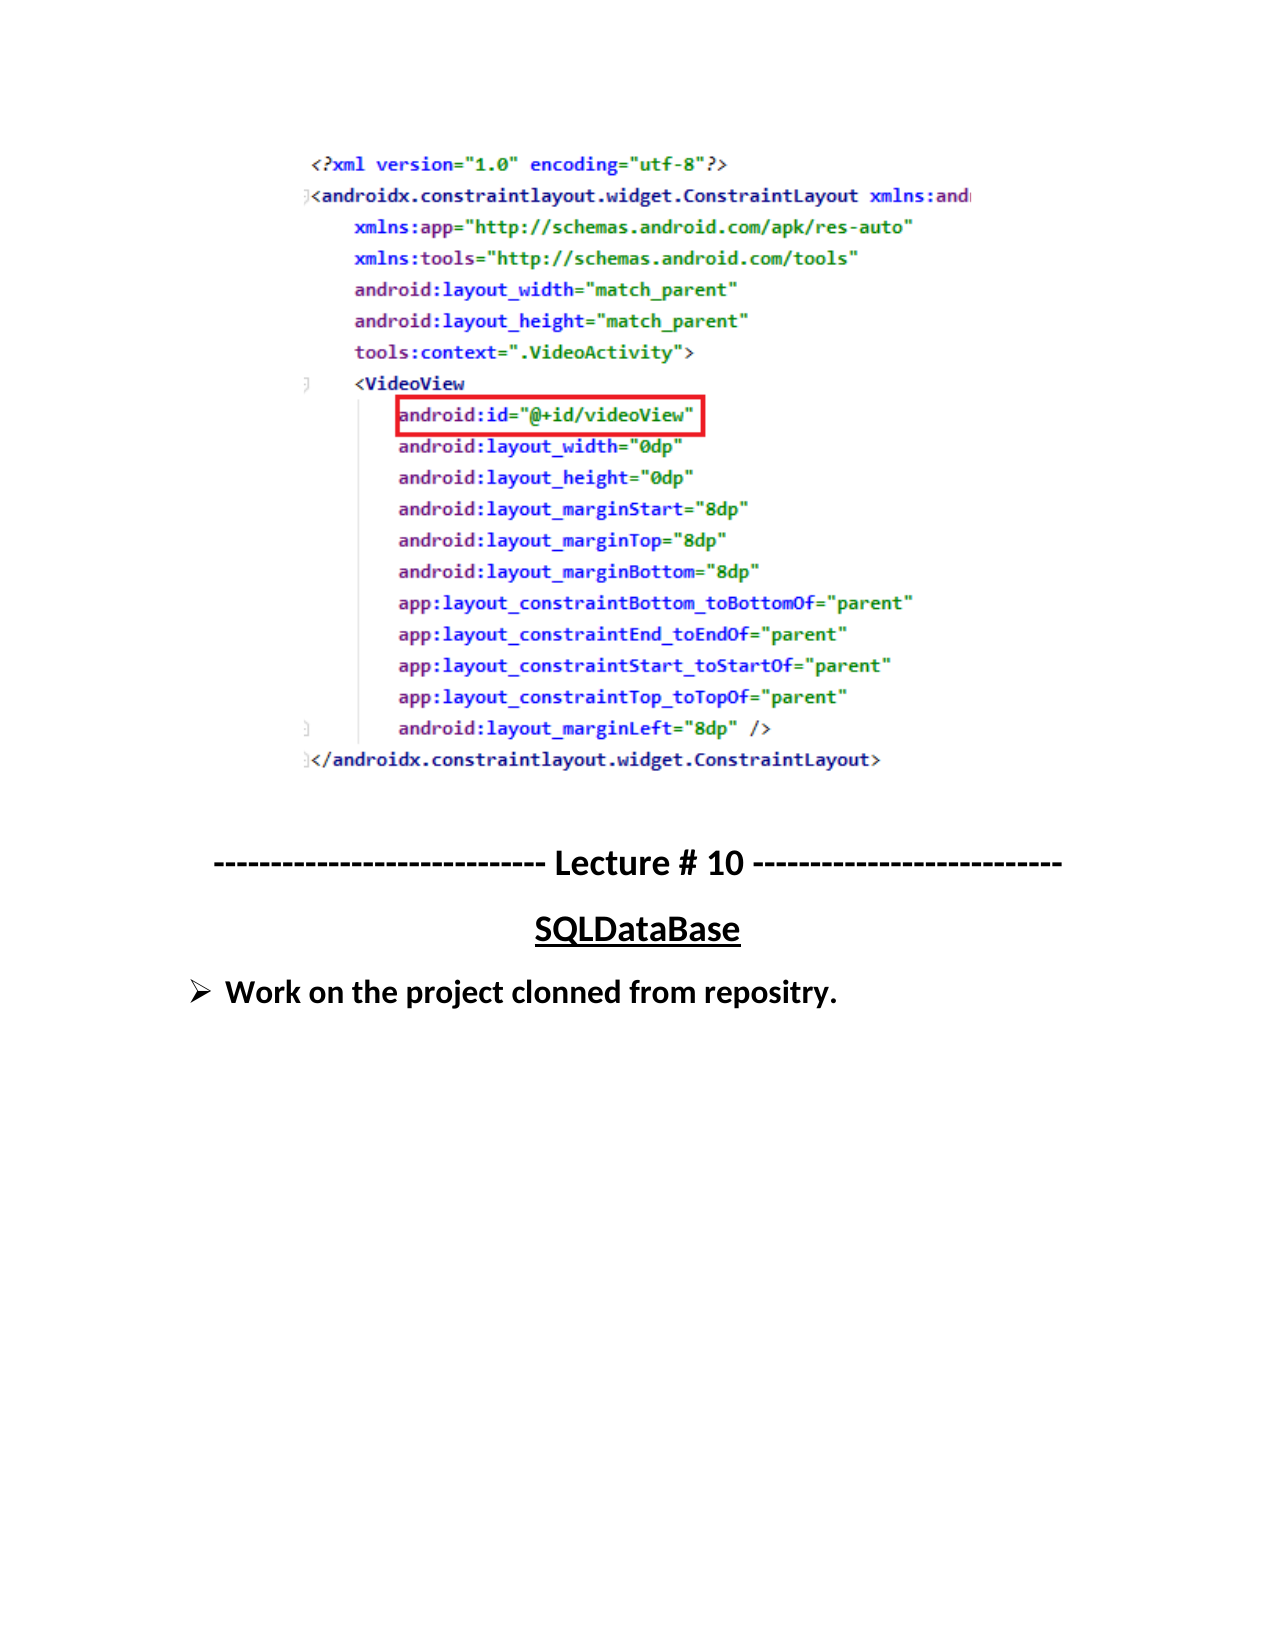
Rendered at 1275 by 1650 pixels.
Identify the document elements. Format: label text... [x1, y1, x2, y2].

text SQLDataBase [150, 905, 1125, 951]
list Work on the project clonned from repositry. [187, 971, 1125, 1012]
text ----------------------------- Lecture # 10 --------------------------- [150, 839, 1125, 885]
